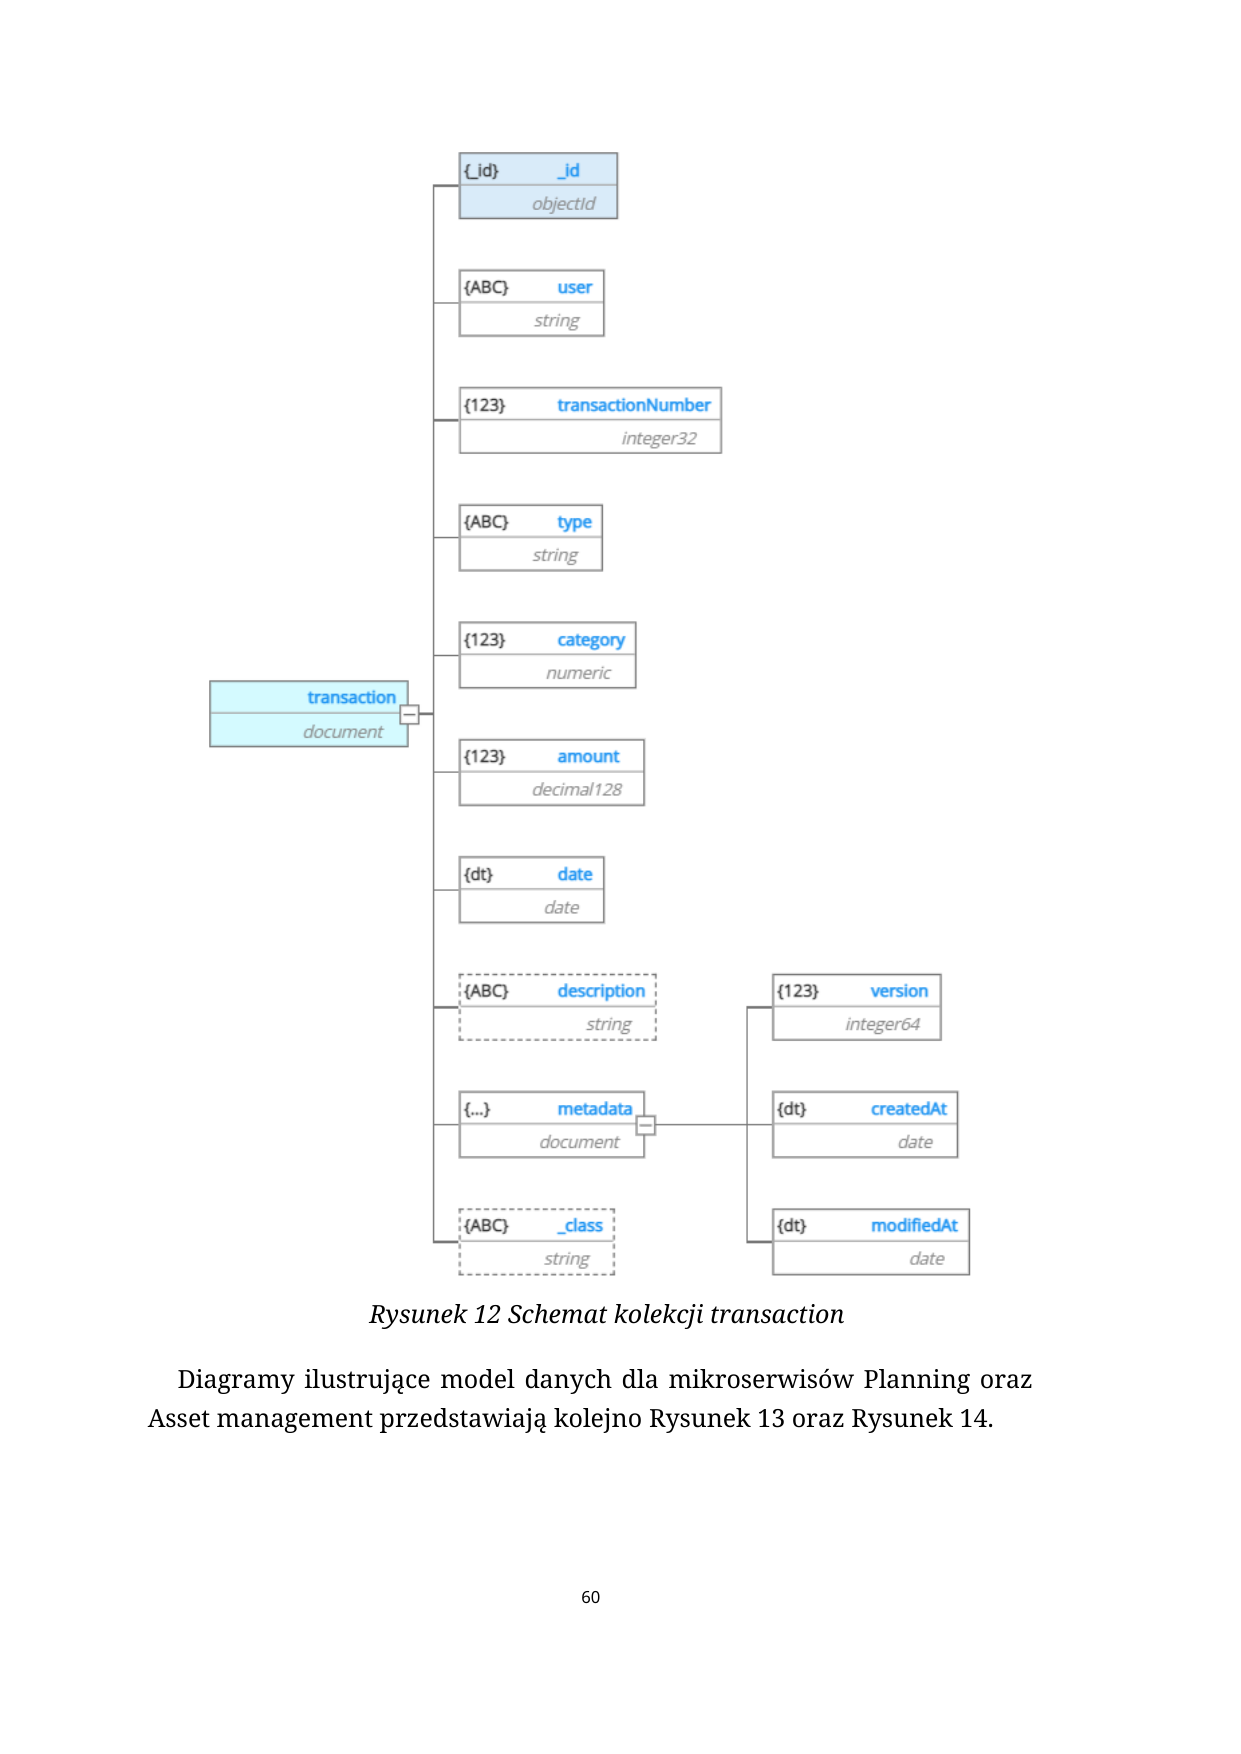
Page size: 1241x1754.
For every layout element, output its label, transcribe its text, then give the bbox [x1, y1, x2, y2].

text Diagramy ilustrujące model danych dla mikroserwisów Planning oraz Asset management przedstawiają kolejno Rysunek 13 oraz Rysunek 14. [148, 1356, 1033, 1435]
picture [204, 147, 977, 1285]
